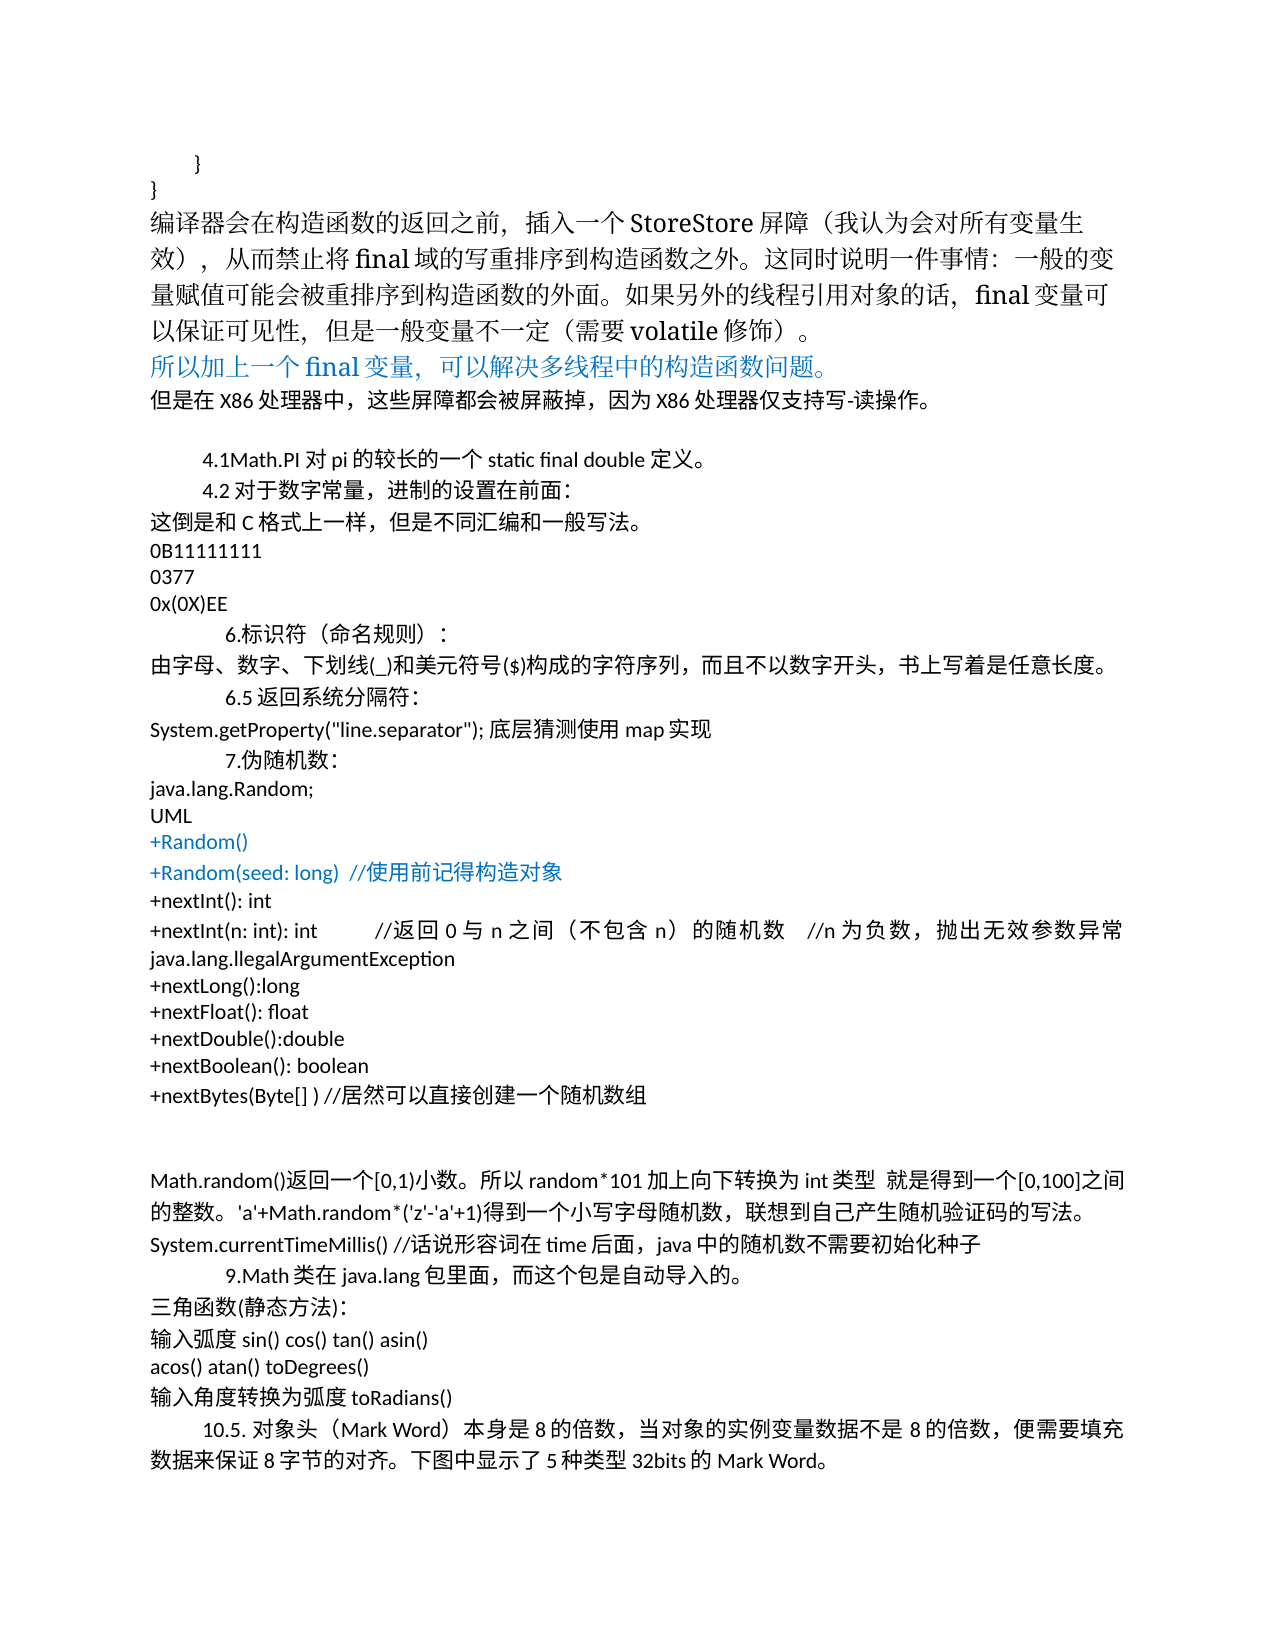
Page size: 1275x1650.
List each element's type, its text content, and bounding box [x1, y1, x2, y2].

text 4.2对于数字常量，进制的设置在前面： [150, 473, 1125, 505]
text 7.伪随机数： [150, 743, 1125, 775]
text } [150, 150, 1125, 177]
text +nextLong():long [150, 972, 1125, 998]
text 所以加上一个final变量，可以解决多线程中的构造函数问题。 [150, 347, 1125, 383]
text 输入弧度sin() cos() tan() asin() [150, 1322, 1125, 1353]
text 0377 [150, 563, 1125, 590]
text acos() atan() toDegrees() [150, 1353, 1125, 1380]
text 4.1Math.PI 对pi的较长的一个static final double 定义。 [150, 442, 1125, 473]
text +nextBoolean(): boolean [150, 1052, 1125, 1078]
text 10.5. 对象头（Mark Word）本身是8的倍数，当对象的实例变量数据不是8的倍数，便需要填充数据来保证8字节的对齐。下图中显示了5种类型32bits的Mark Word。 [150, 1412, 1125, 1475]
text +nextBytes(Byte[] ) //居然可以直接创建一个随机数组 [150, 1078, 1125, 1110]
text UML [150, 802, 1125, 828]
text java.lang.Random; [150, 775, 1125, 802]
text Math.random()返回一个[0,1)小数。所以random*101加上向下转换为int类型 就是得到一个[0,100]之间的整数。'a'+Math.random*('z'-'a'+1)得到一个小写字母随机数，联想到自己产生随机验证码的写法。 [150, 1163, 1125, 1227]
text 输入角度转换为弧度toRadians() [150, 1380, 1125, 1412]
text 编译器会在构造函数的返回之前，插入一个StoreStore屏障（我认为会对所有变量生效），从而禁止将final域的写重排序到构造函数之外。这同时说明一件事情：一般的变量赋值可能会被重排序到构造函数的外面。如果另外的线程引用对象的话，final变量可以保证可见性，但是一般变量不一定（需要volatile修饰）。 [150, 203, 1125, 347]
text 6.5返回系统分隔符： [150, 680, 1125, 712]
text +Random() [150, 828, 1125, 855]
text +nextFloat(): float [150, 998, 1125, 1025]
text 由字母、数字、下划线(_)和美元符号($)构成的字符序列，而且不以数字开头，书上写着是任意长度。 [150, 648, 1125, 680]
text 三角函数(静态方法)： [150, 1290, 1125, 1322]
text 这倒是和C格式上一样，但是不同汇编和一般写法。 [150, 505, 1125, 537]
text +nextInt(): int [150, 887, 1125, 913]
text 但是在X86处理器中，这些屏障都会被屏蔽掉，因为X86处理器仅支持写-读操作。 [150, 383, 1125, 415]
text 9.Math类在java.lang包里面，而这个包是自动导入的。 [150, 1258, 1125, 1290]
text +Random(seed: long) //使用前记得构造对象 [150, 855, 1125, 887]
text 0B11111111 [150, 537, 1125, 563]
text 0x(0X)EE [150, 590, 1125, 617]
text } [150, 177, 1125, 203]
text +nextInt(n: int): int //返回0与n之间（不包含n）的随机数 //n为负数，抛出无效参数异常java.lang.llegalArgumentException [150, 913, 1125, 972]
text System.currentTimeMillis() //话说形容词在time后面，java中的随机数不需要初始化种子 [150, 1227, 1125, 1258]
text +nextDouble():double [150, 1025, 1125, 1052]
text 6.标识符（命名规则）： [150, 617, 1125, 648]
text System.getProperty("line.separator"); 底层猜测使用map实现 [150, 712, 1125, 743]
